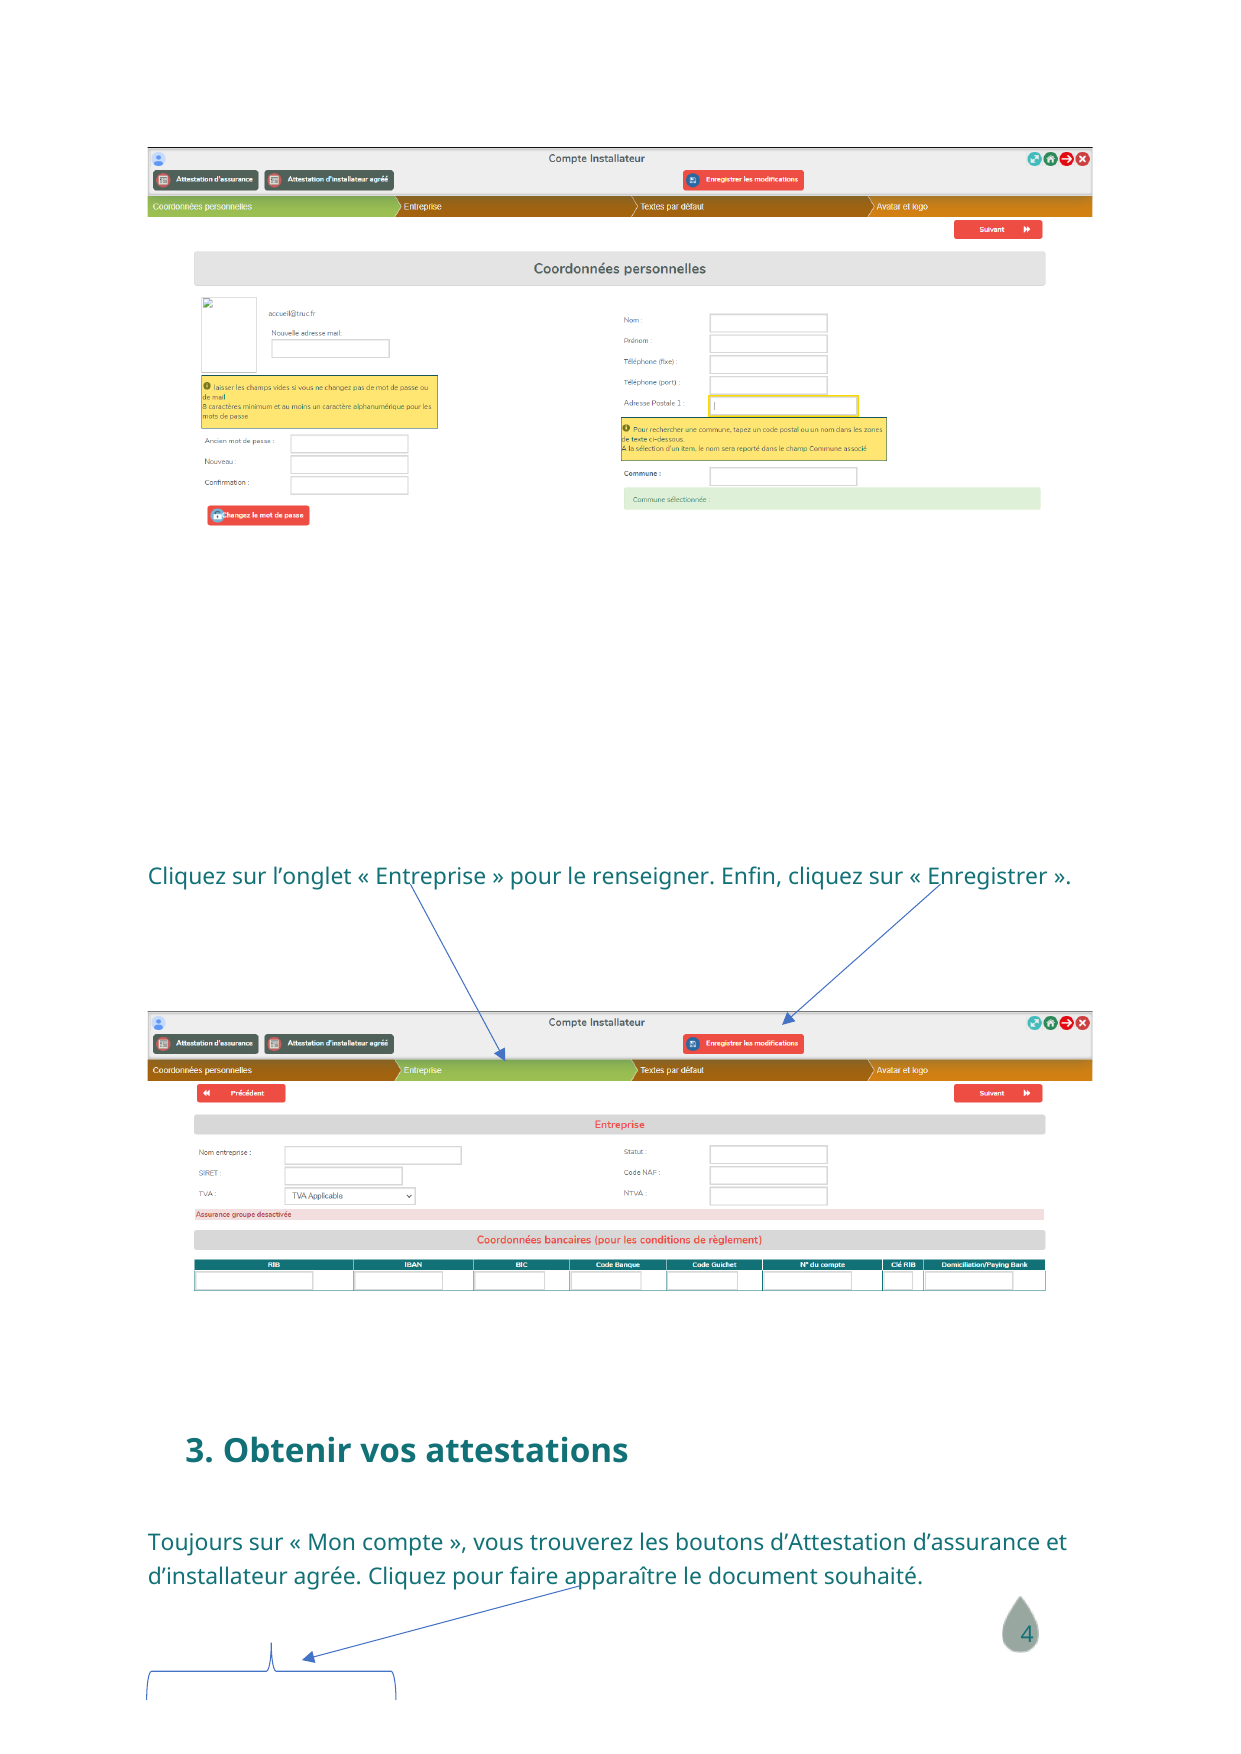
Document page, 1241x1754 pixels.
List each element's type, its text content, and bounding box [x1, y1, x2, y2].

picture [147, 147, 1093, 539]
text Cliquez sur l’onglet « Entreprise » pour le renseigner. Enfin, cliquez sur « Enregistrer ». [148, 860, 1092, 891]
subtitle Obtenir vos attestations [185, 1427, 1092, 1472]
picture [1002, 1596, 1039, 1653]
text Toujours sur « Mon compte », vous trouverez les boutons d’Attestation d’assurance et d’installateur agrée. Cliquez pour faire apparaître le document souhaité. [148, 1526, 1092, 1591]
picture [147, 1011, 1093, 1349]
